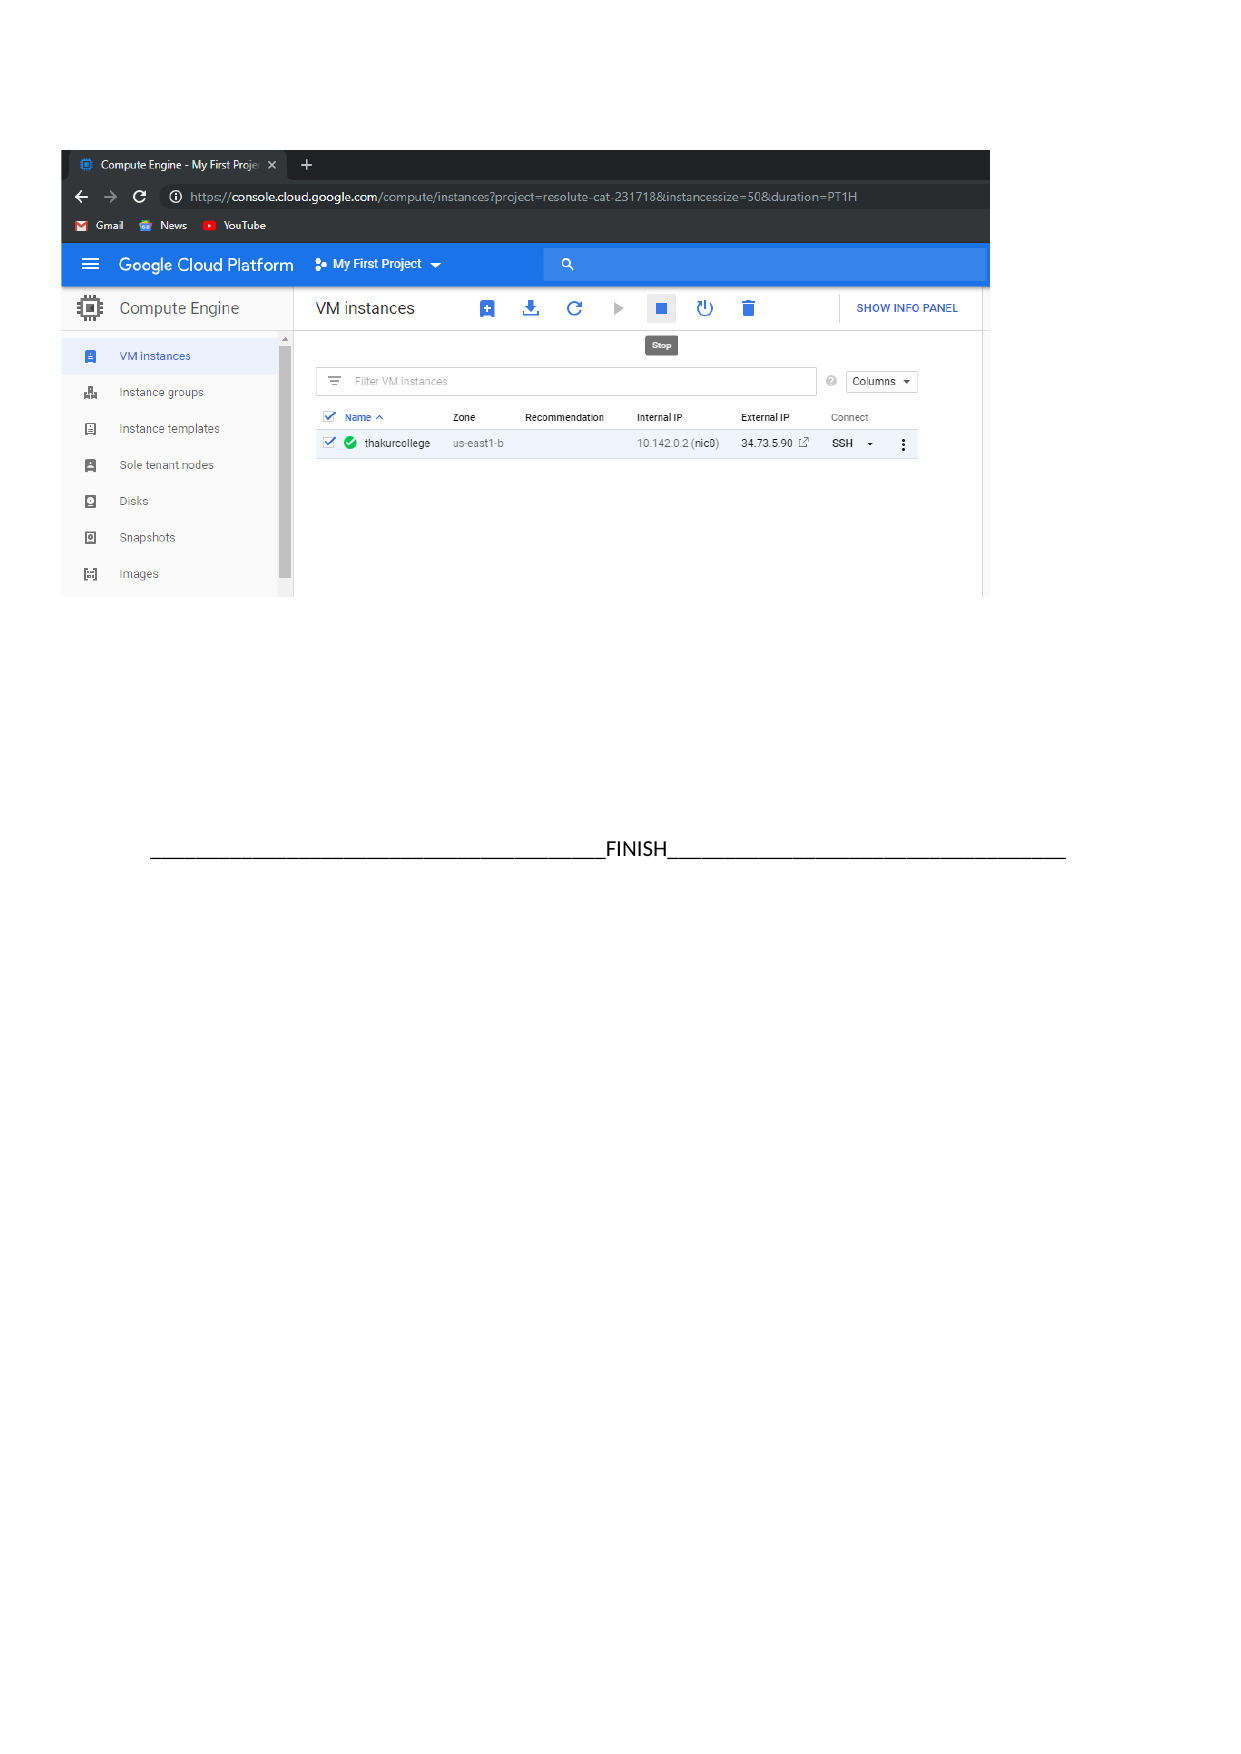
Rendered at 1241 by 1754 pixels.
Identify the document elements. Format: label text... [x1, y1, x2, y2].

picture [61, 150, 990, 597]
text ________________________________________FINISH___________________________________ [150, 834, 1090, 862]
